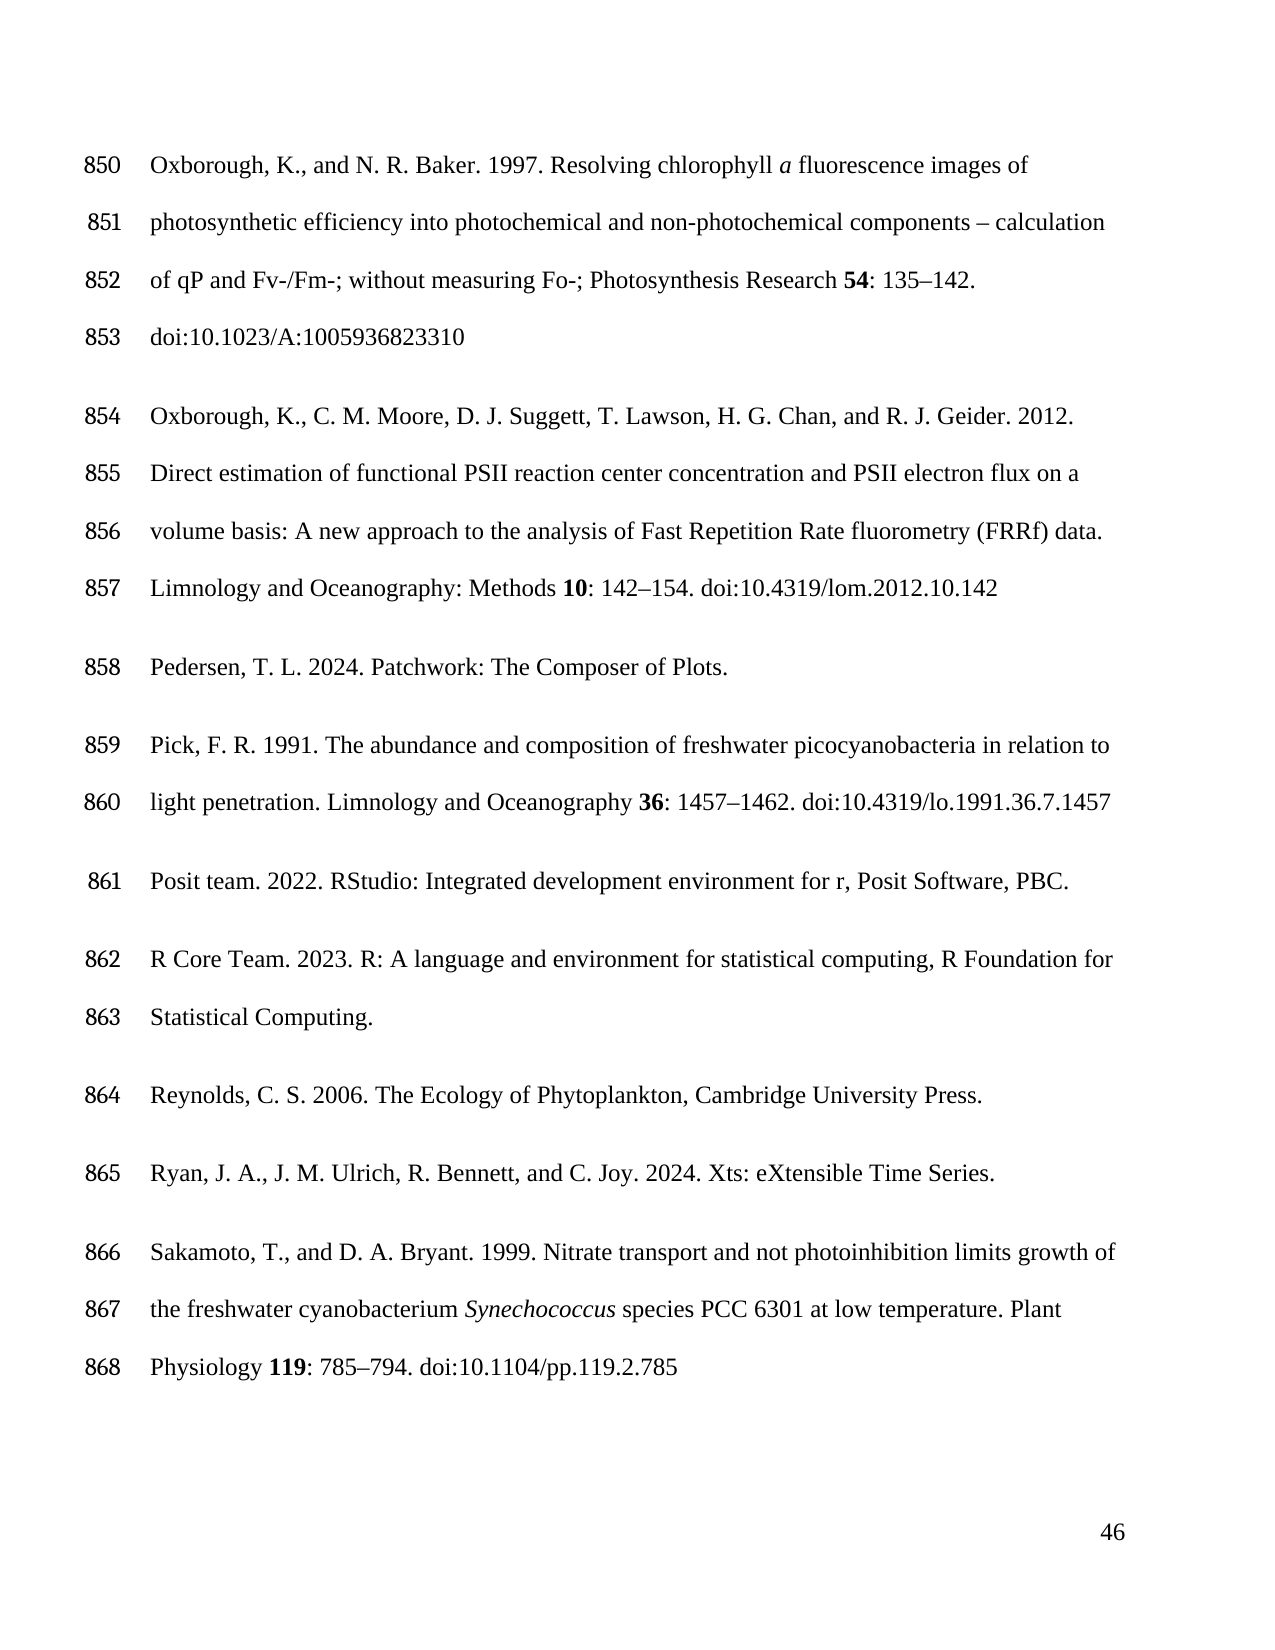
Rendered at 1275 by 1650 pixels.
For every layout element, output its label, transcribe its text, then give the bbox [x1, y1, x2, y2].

text Oxborough, K., C. M. Moore, D. J. Suggett, T. Lawson, H. G. Chan, and R. J. Geider. 2012. Direct estimation of functional PSII reaction center concentration and PSII electron flux on a volume basis: A new approach to the analysis of Fast Repetition Rate fluorometry (FRRf) data. Limnology and Oceanography: Methods 10: 142–154. doi:10.4319/lom.2012.10.142 [150, 401, 1125, 602]
text Ryan, J. A., J. M. Ulrich, R. Bennett, and C. Joy. 2024. Xts: eXtensible Time Series. [150, 1158, 1125, 1187]
text R Core Team. 2023. R: A language and environment for statistical computing, R Foundation for Statistical Computing. [150, 944, 1125, 1030]
text Reynolds, C. S. 2006. The Ecology of Phytoplankton, Cambridge University Press. [150, 1080, 1125, 1109]
text Sakamoto, T., and D. A. Bryant. 1999. Nitrate transport and not photoinhibition limits growth of the freshwater cyanobacterium Synechococcus species PCC 6301 at low temperature. Plant Physiology 119: 785–794. doi:10.1104/pp.119.2.785 [150, 1237, 1125, 1380]
text Posit team. 2022. RStudio: Integrated development environment for r, Posit Software, PBC. [150, 866, 1125, 894]
text Oxborough, K., and N. R. Baker. 1997. Resolving chlorophyll a fluorescence images of photosynthetic efficiency into photochemical and non-photochemical components – calculation of qP and Fv-/Fm-; without measuring Fo-; Photosynthesis Research 54: 135–142. doi:10.1023/A:1005936823310 [150, 150, 1125, 351]
text Pick, F. R. 1991. The abundance and composition of freshwater picocyanobacteria in relation to light penetration. Limnology and Oceanography 36: 1457–1462. doi:10.4319/lo.1991.36.7.1457 [150, 730, 1125, 816]
text Pedersen, T. L. 2024. Patchwork: The Composer of Plots. [150, 652, 1125, 680]
